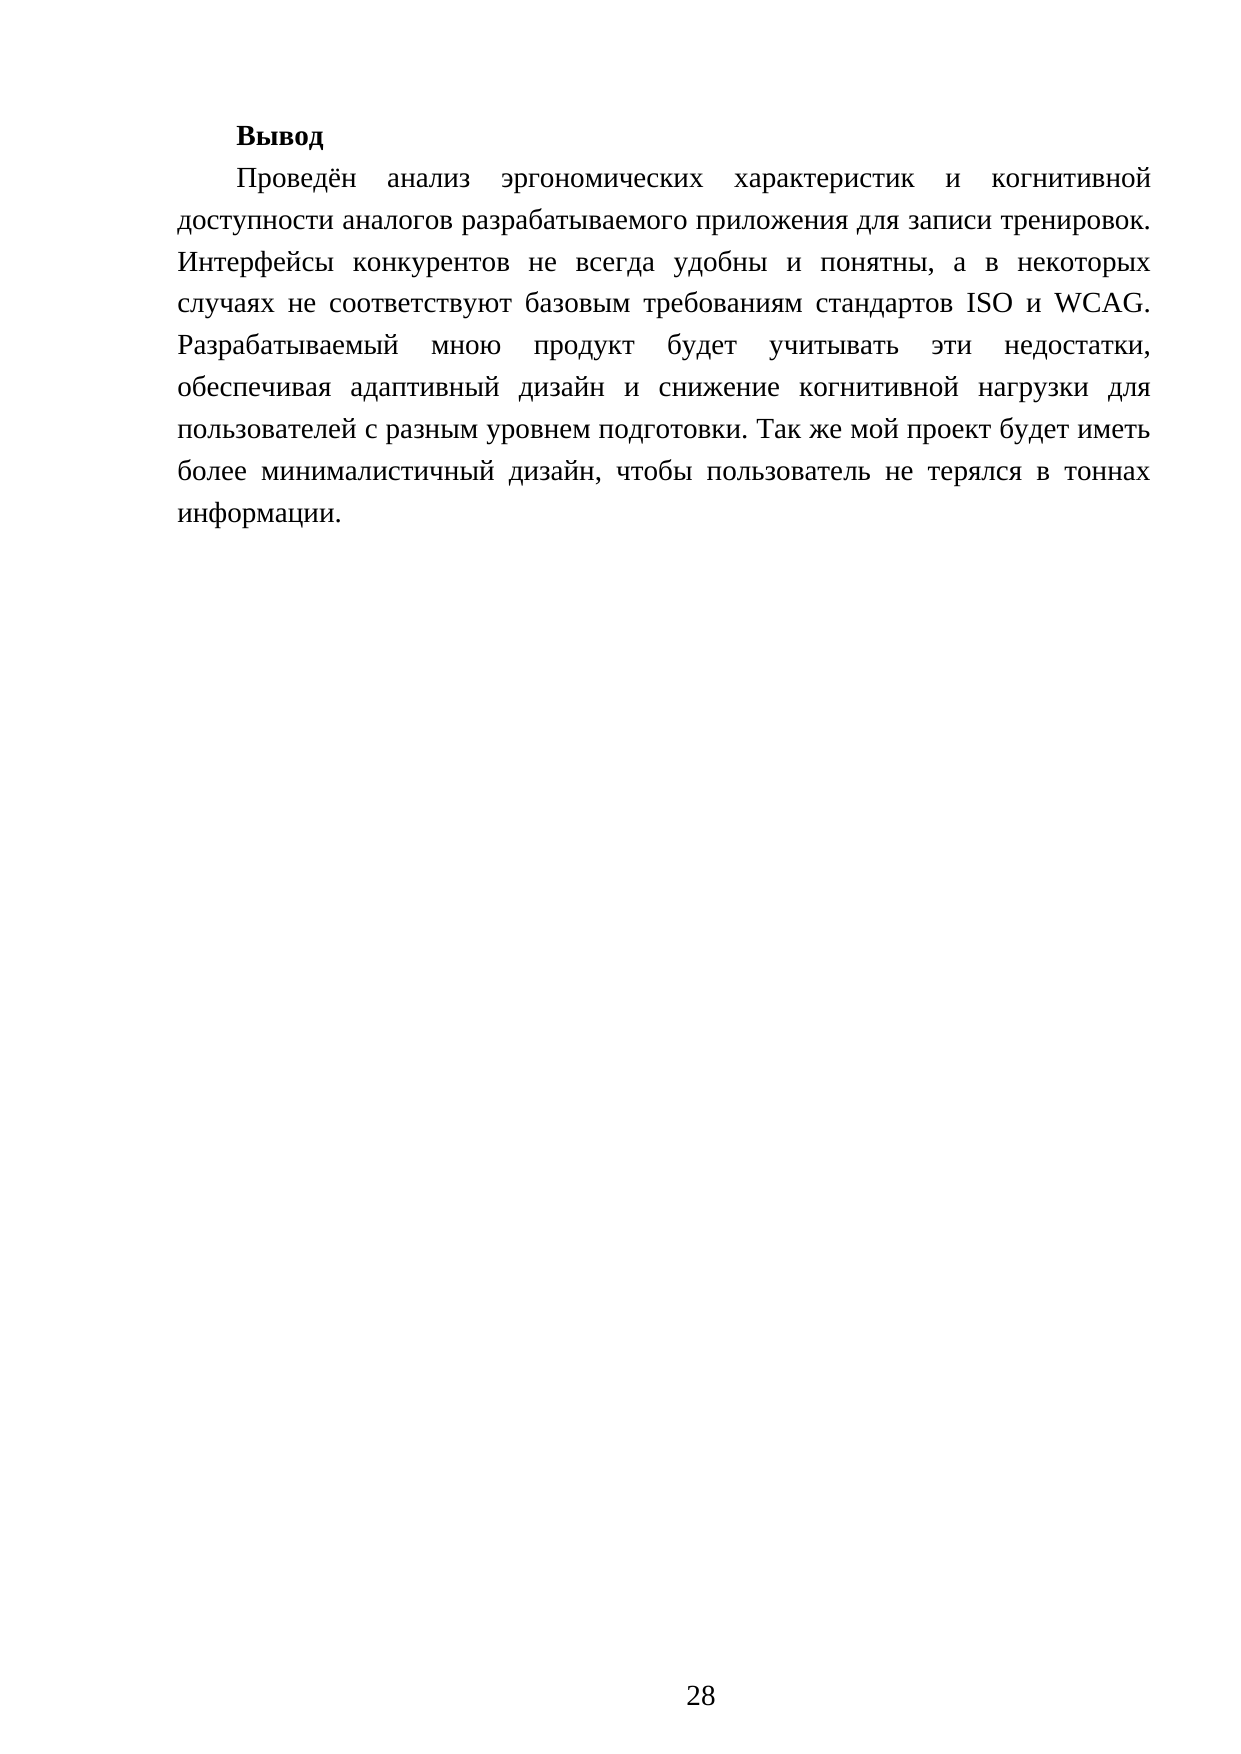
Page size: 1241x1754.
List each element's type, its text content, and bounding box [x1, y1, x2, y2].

text Проведён анализ эргономических характеристик и когнитивной доступности аналогов разрабатываемого приложения для записи тренировок. Интерфейсы конкурентов не всегда удобны и понятны, а в некоторых случаях не соответствуют базовым требованиям стандартов ISO и WCAG. Разрабатываемый мною продукт будет учитывать эти недостатки, обеспечивая адаптивный дизайн и снижение когнитивной нагрузки для пользователей с разным уровнем подготовки. Так же мой проект будет иметь более минималистичный дизайн, чтобы пользователь не терялся в тоннах информации. [177, 160, 1152, 528]
text Вывод [177, 118, 1152, 152]
